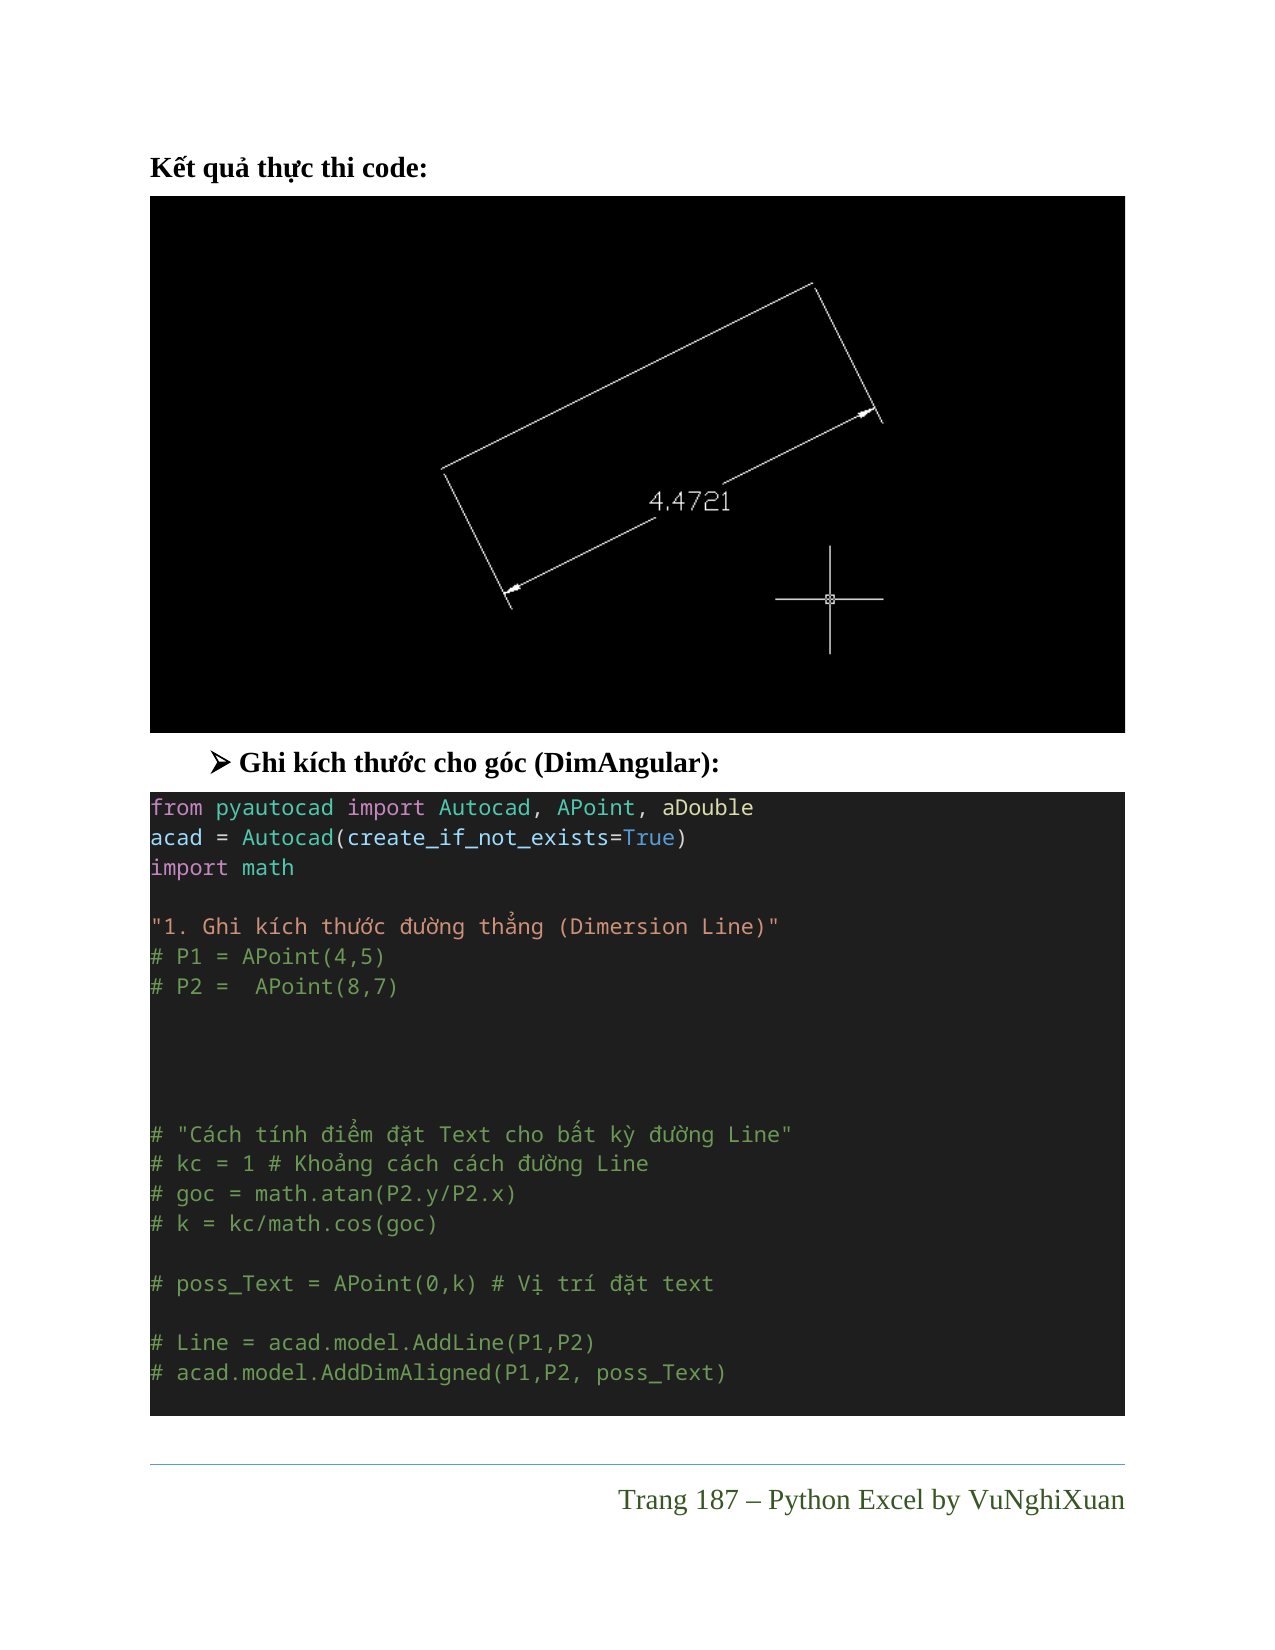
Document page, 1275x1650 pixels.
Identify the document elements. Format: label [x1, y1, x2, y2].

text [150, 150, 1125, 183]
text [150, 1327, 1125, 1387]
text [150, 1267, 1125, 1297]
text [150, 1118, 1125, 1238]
picture [150, 196, 1125, 733]
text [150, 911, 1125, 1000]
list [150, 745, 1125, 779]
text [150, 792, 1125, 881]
